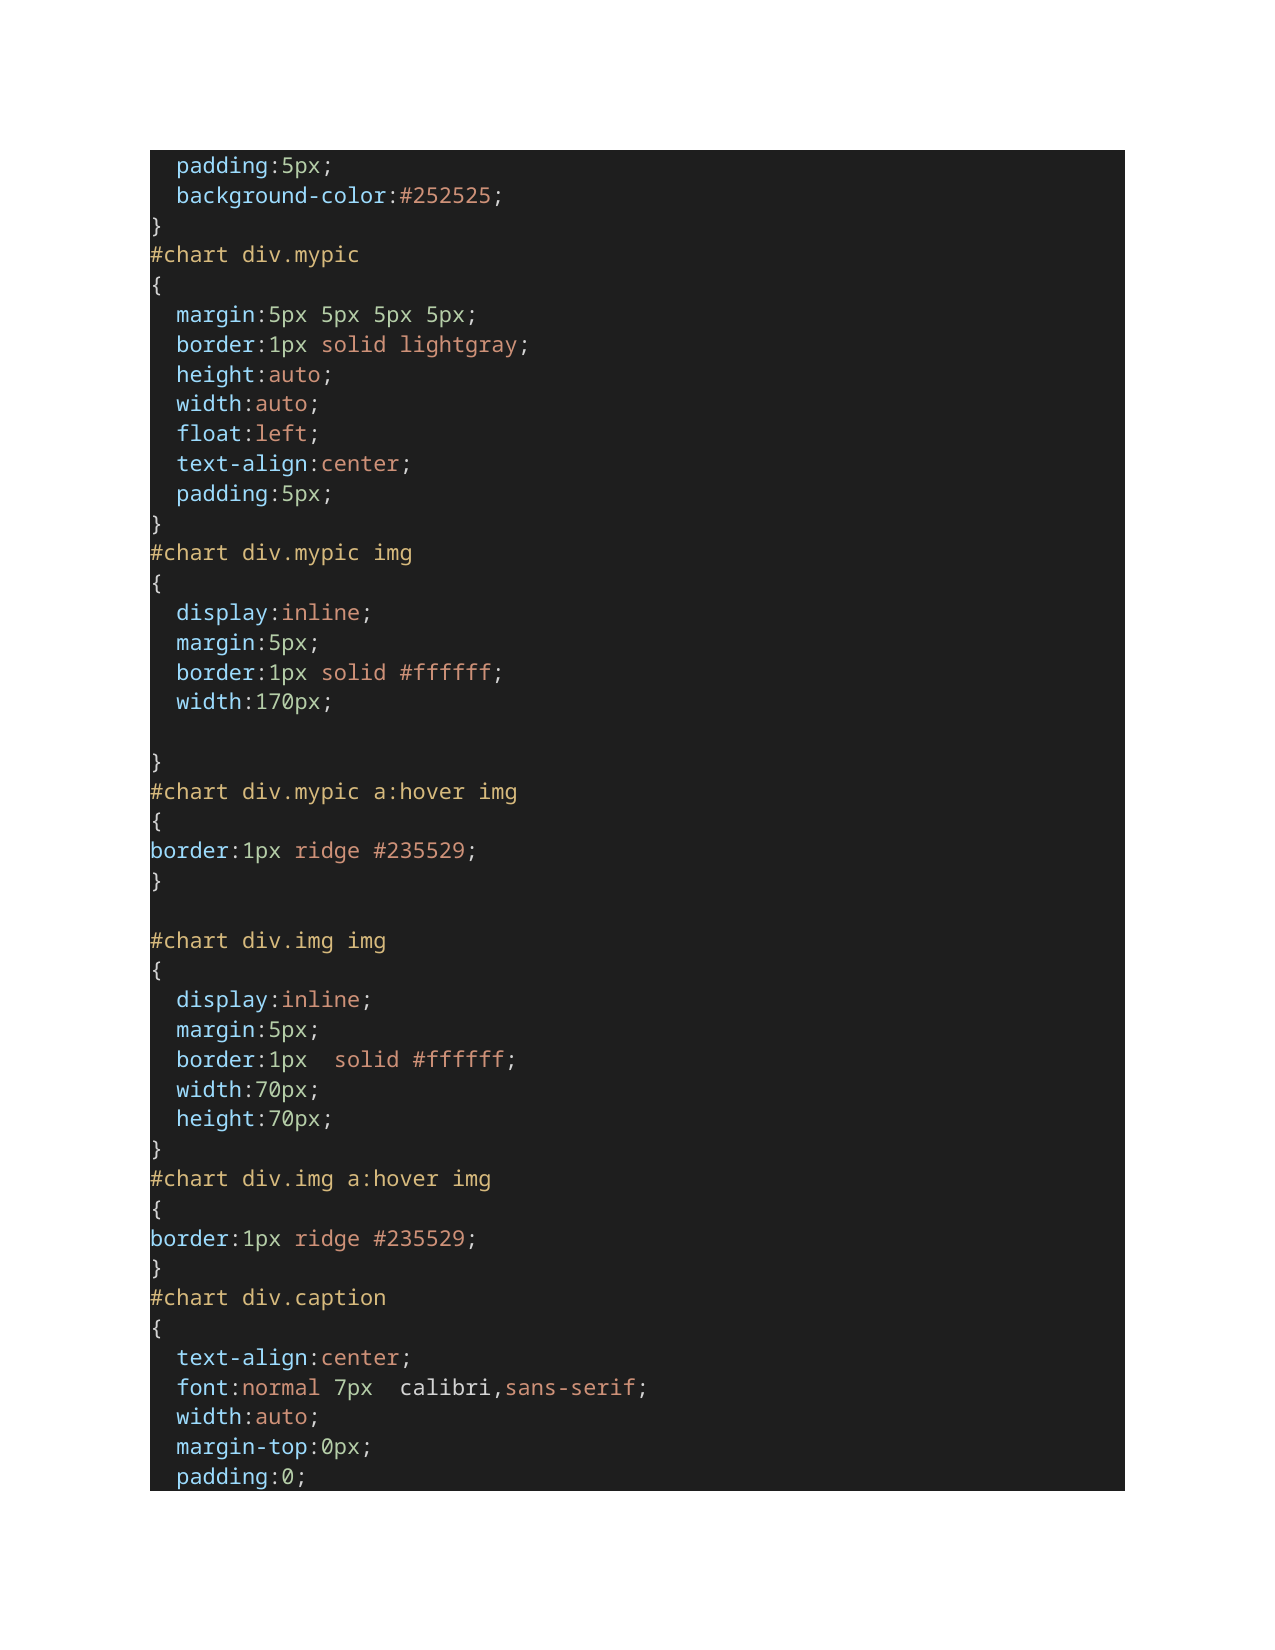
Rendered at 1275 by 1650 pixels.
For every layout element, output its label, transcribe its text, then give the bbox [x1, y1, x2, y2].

text #chart div.img a:hover img [150, 1163, 1125, 1193]
text height:70px; [150, 1103, 1125, 1133]
text text-align:center; [150, 448, 1125, 478]
text { [150, 567, 1125, 597]
text { [150, 1193, 1125, 1222]
text width:auto; [150, 388, 1125, 418]
text border:1px ridge #235529; [150, 1222, 1125, 1252]
text font:normal 7px calibri,sans-serif; [150, 1371, 1125, 1401]
text } [150, 209, 1125, 239]
text } [150, 865, 1125, 895]
text background-color:#252525; [150, 180, 1125, 209]
text margin:5px 5px 5px 5px; [150, 299, 1125, 329]
text } [150, 507, 1125, 537]
text margin:5px; [150, 1014, 1125, 1044]
text width:auto; [150, 1401, 1125, 1431]
text text-align:center; [150, 1342, 1125, 1371]
text margin-top:0px; [150, 1431, 1125, 1461]
text { [150, 805, 1125, 835]
text } [150, 1133, 1125, 1163]
text padding:5px; [150, 150, 1125, 180]
text float:left; [150, 418, 1125, 448]
text width:70px; [150, 1073, 1125, 1103]
text border:1px ridge #235529; [150, 835, 1125, 865]
text } [150, 1252, 1125, 1282]
text display:inline; [150, 597, 1125, 627]
text padding:5px; [150, 478, 1125, 507]
text { [150, 269, 1125, 299]
text { [150, 1312, 1125, 1342]
text width:170px; [150, 686, 1125, 716]
text { [150, 954, 1125, 984]
text height:auto; [150, 358, 1125, 388]
text padding:0; [150, 1461, 1125, 1491]
text #chart div.mypic img [150, 537, 1125, 567]
text display:inline; [150, 984, 1125, 1014]
text #chart div.mypic a:hover img [150, 776, 1125, 805]
text } [150, 746, 1125, 776]
text border:1px solid lightgray; [150, 329, 1125, 358]
text border:1px solid #ffffff; [150, 656, 1125, 686]
text margin:5px; [150, 627, 1125, 656]
text #chart div.img img [150, 924, 1125, 954]
text #chart div.mypic [150, 239, 1125, 269]
text border:1px solid #ffffff; [150, 1044, 1125, 1073]
text #chart div.caption [150, 1282, 1125, 1312]
